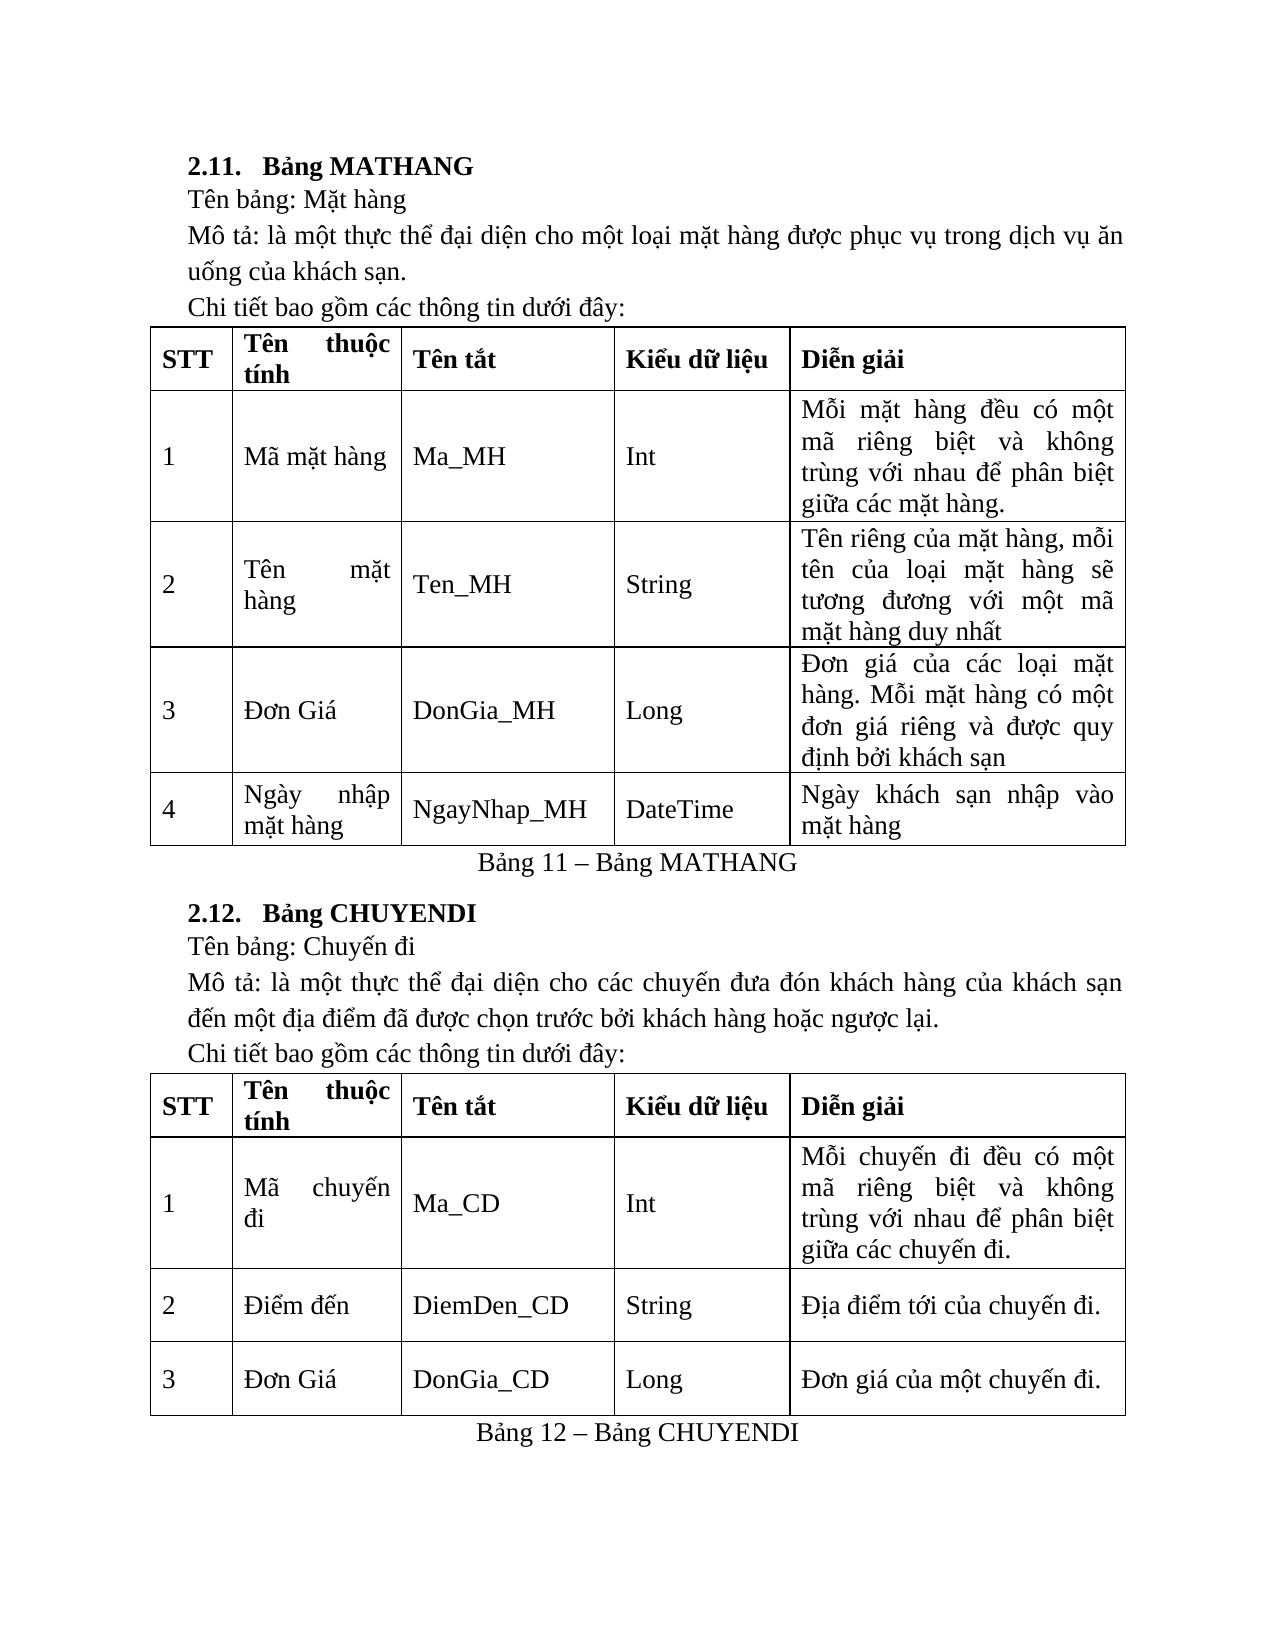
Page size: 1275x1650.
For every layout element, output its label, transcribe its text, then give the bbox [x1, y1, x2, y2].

table_cell Tên mặt hàng [233, 522, 401, 646]
subtitle Bảng CHUYENDI [187, 897, 1125, 928]
table_header Diễn giải [791, 1074, 1125, 1136]
text Tên bảng: Mặt hàng [187, 183, 1125, 215]
table_header STT [151, 328, 232, 390]
table_cell Ma_MH [402, 391, 614, 521]
table_cell Ngày nhập mặt hàng [233, 773, 401, 845]
text Bảng 11 – Bảng MATHANG [150, 846, 1125, 878]
table_cell Mã mặt hàng [233, 391, 401, 521]
text Mô tả: là một thực thể đại diện cho một loại mặt hàng được phục vụ trong dịch vụ ăn uống của khách sạn. [187, 219, 1125, 286]
table_cell DiemDen_CD [402, 1269, 614, 1341]
text Bảng 12 – Bảng CHUYENDI [150, 1416, 1125, 1447]
table_cell 2 [151, 1269, 232, 1341]
table_cell String [615, 1269, 789, 1341]
table_cell 4 [151, 773, 232, 845]
text Mô tả: là một thực thể đại diện cho các chuyến đưa đón khách hàng của khách sạn đến một địa điểm đã được chọn trước bởi khách hàng hoặc ngược lại. [187, 966, 1125, 1033]
table_header Kiểu dữ liệu [615, 328, 789, 390]
subtitle Bảng MATHANG [187, 150, 1125, 181]
text Chi tiết bao gồm các thông tin dưới đây: [187, 291, 1125, 322]
table_cell Int [615, 1138, 789, 1267]
table_cell Long [615, 648, 789, 772]
table_cell DonGia_MH [402, 648, 614, 772]
table_cell Tên riêng của mặt hàng, mỗi tên của loại mặt hàng sẽ tương đương với một mã mặt hàng duy nhất [791, 522, 1125, 646]
table_cell Mỗi chuyến đi đều có một mã riêng biệt và không trùng với nhau để phân biệt giữa các chuyến đi. [791, 1138, 1125, 1267]
table_cell Ten_MH [402, 522, 614, 646]
table_cell DateTime [615, 773, 789, 845]
table_cell 3 [151, 1342, 232, 1414]
table_cell 2 [151, 522, 232, 646]
table_cell Ma_CD [402, 1138, 614, 1267]
table_cell Điểm đến [233, 1269, 401, 1341]
table_header Diễn giải [791, 328, 1125, 390]
table_cell Int [615, 391, 789, 521]
table_header STT [151, 1074, 232, 1136]
table_cell Đơn giá của các loại mặt hàng. Mỗi mặt hàng có một đơn giá riêng và được quy định bởi khách sạn [791, 648, 1125, 772]
table_header Tên tắt [402, 328, 614, 390]
table_cell Ngày khách sạn nhập vào mặt hàng [791, 773, 1125, 845]
table_cell String [615, 522, 789, 646]
table_header Tên thuộc tính [233, 328, 401, 390]
table_cell 1 [151, 1138, 232, 1267]
table_header Tên thuộc tính [233, 1074, 401, 1136]
table_header Tên tắt [402, 1074, 614, 1136]
table_cell Đơn giá của một chuyến đi. [791, 1342, 1125, 1414]
table_cell Đơn Giá [233, 648, 401, 772]
table_header Kiểu dữ liệu [615, 1074, 789, 1136]
table_cell Địa điểm tới của chuyến đi. [791, 1269, 1125, 1341]
table_cell DonGia_CD [402, 1342, 614, 1414]
table_cell Mỗi mặt hàng đều có một mã riêng biệt và không trùng với nhau để phân biệt giữa các mặt hàng. [791, 391, 1125, 521]
text Chi tiết bao gồm các thông tin dưới đây: [187, 1037, 1125, 1068]
table_cell 3 [151, 648, 232, 772]
table_cell NgayNhap_MH [402, 773, 614, 845]
table_cell Long [615, 1342, 789, 1414]
text Tên bảng: Chuyến đi [187, 930, 1125, 961]
table_cell Mã chuyến đi [233, 1138, 401, 1267]
table_cell Đơn Giá [233, 1342, 401, 1414]
table_cell 1 [151, 391, 232, 521]
